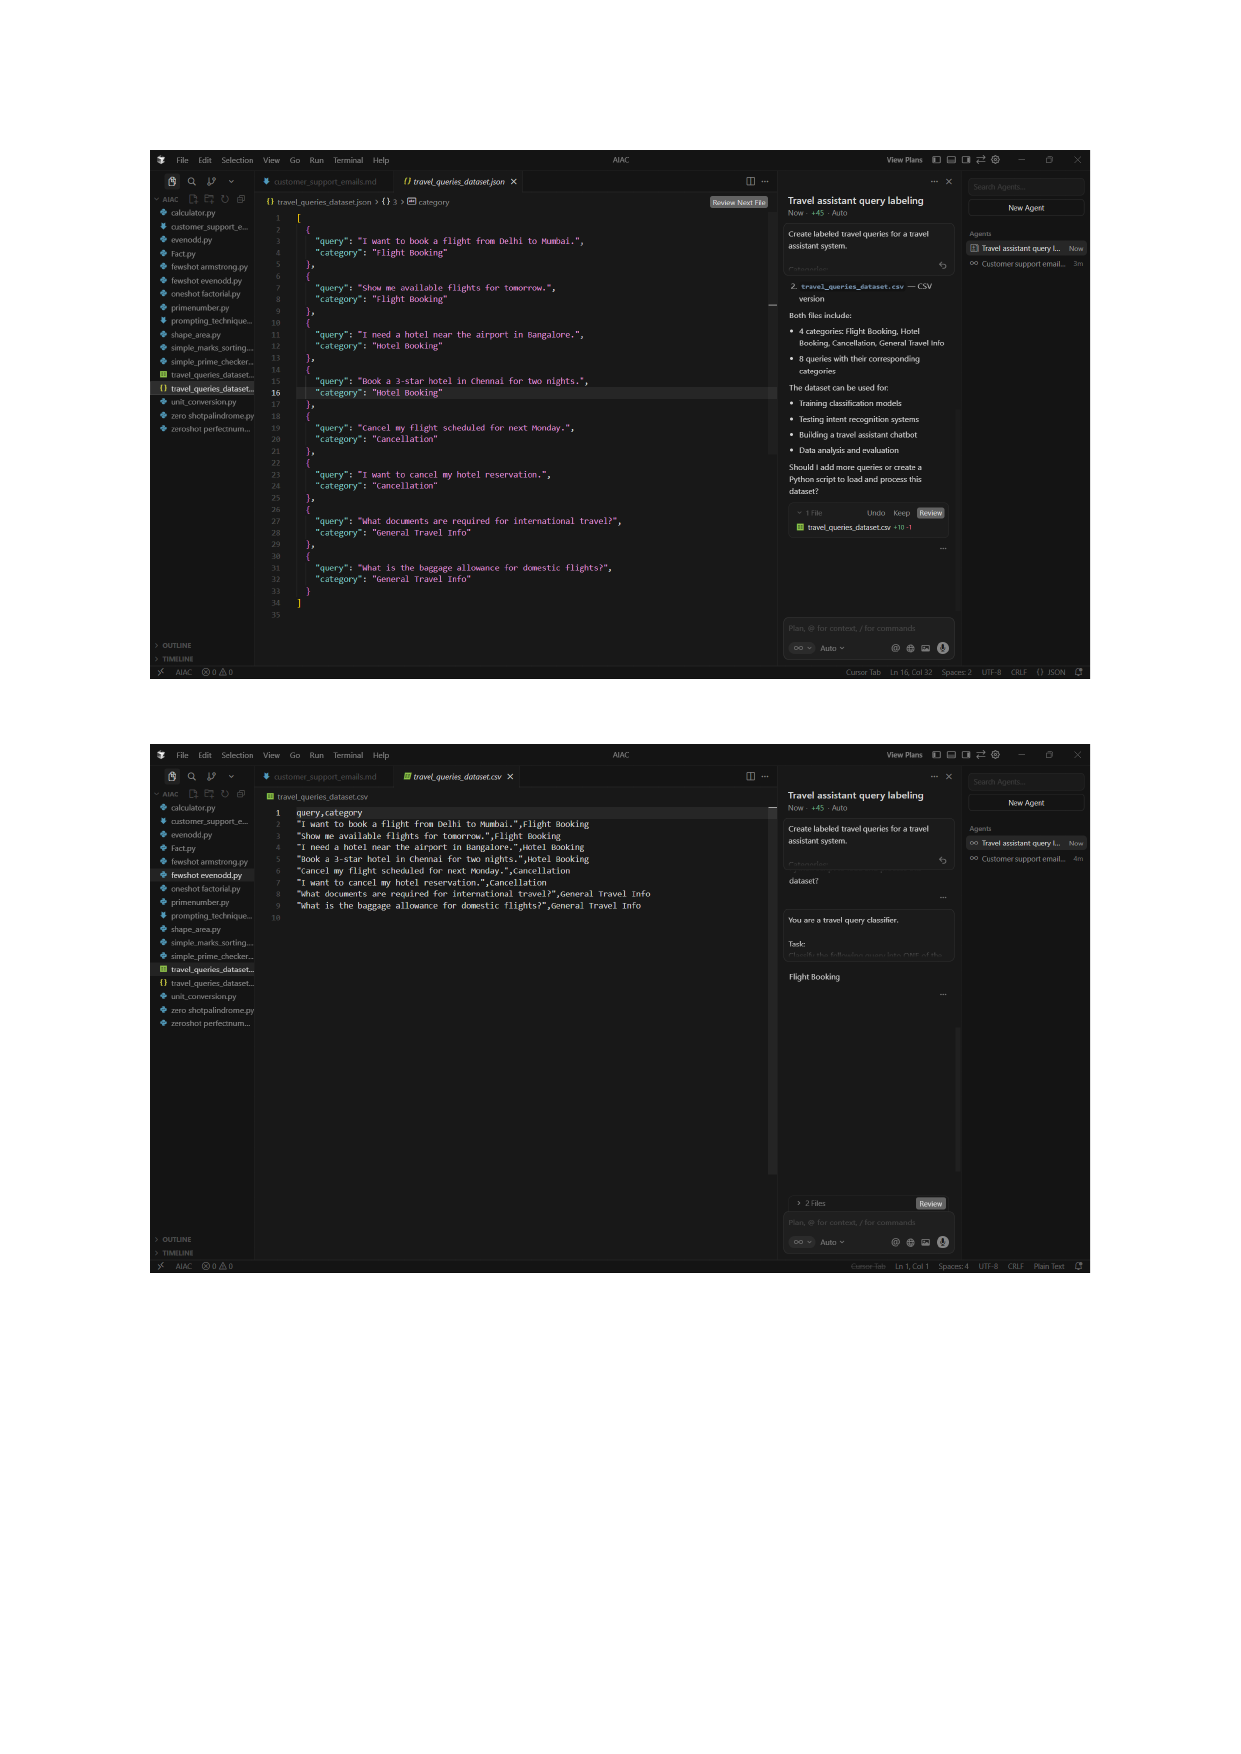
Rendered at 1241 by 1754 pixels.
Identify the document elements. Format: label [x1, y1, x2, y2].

picture [150, 150, 1091, 679]
picture [150, 744, 1091, 1273]
